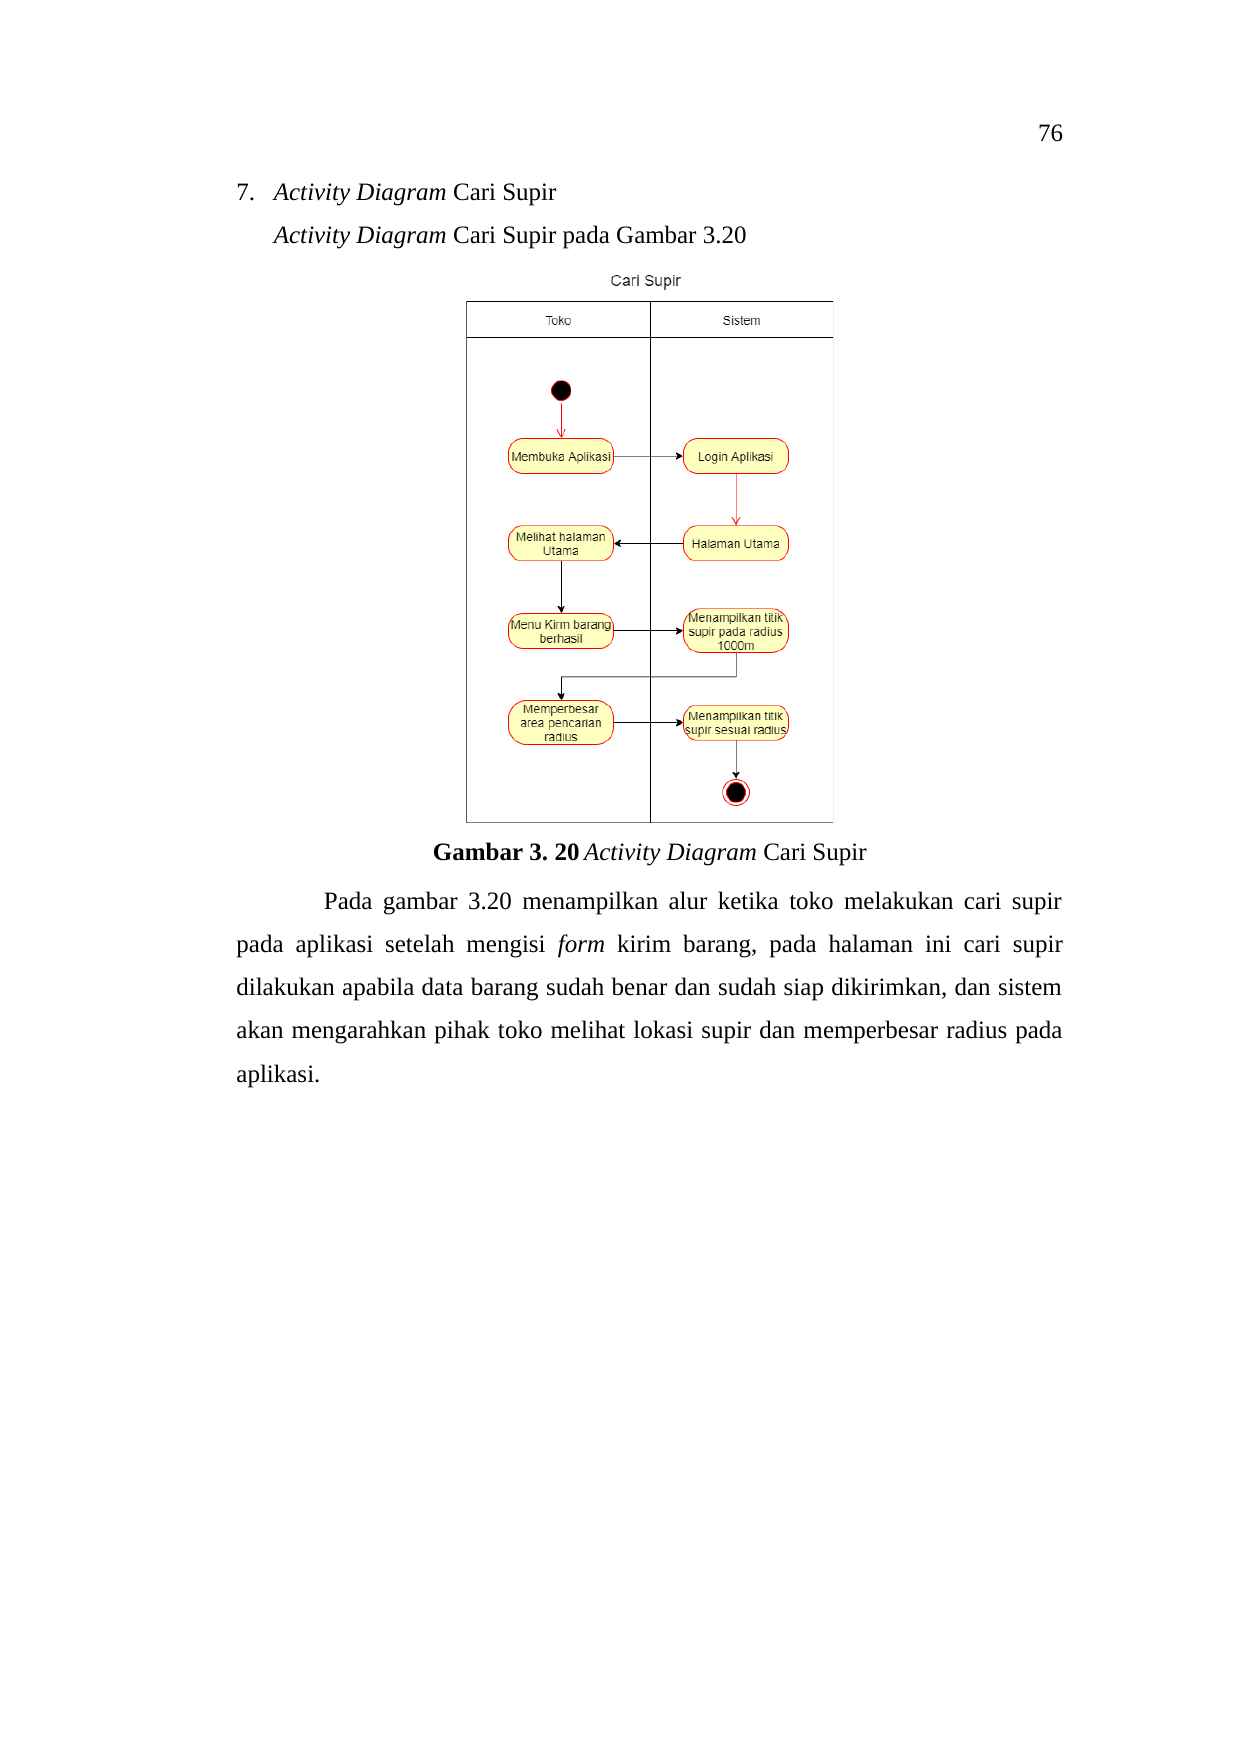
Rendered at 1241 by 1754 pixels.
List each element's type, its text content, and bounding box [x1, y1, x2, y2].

text Gambar 3. 20 Activity Diagram Cari Supir [236, 837, 1063, 865]
text Activity Diagram Cari Supir pada Gambar 3.20 [236, 220, 1063, 249]
text Pada gambar 3.20 menampilkan alur ketika toko melakukan cari supir pada aplikasi setelah mengisi form kirim barang, pada halaman ini cari supir dilakukan apabila data barang sudah benar dan sudah siap dikirimkan, dan sistem akan mengarahkan pihak toko melihat lokasi supir dan memperbesar radius pada aplikasi. [236, 886, 1063, 1087]
list Activity Diagram Cari Supir [236, 177, 1063, 206]
picture [466, 263, 834, 823]
